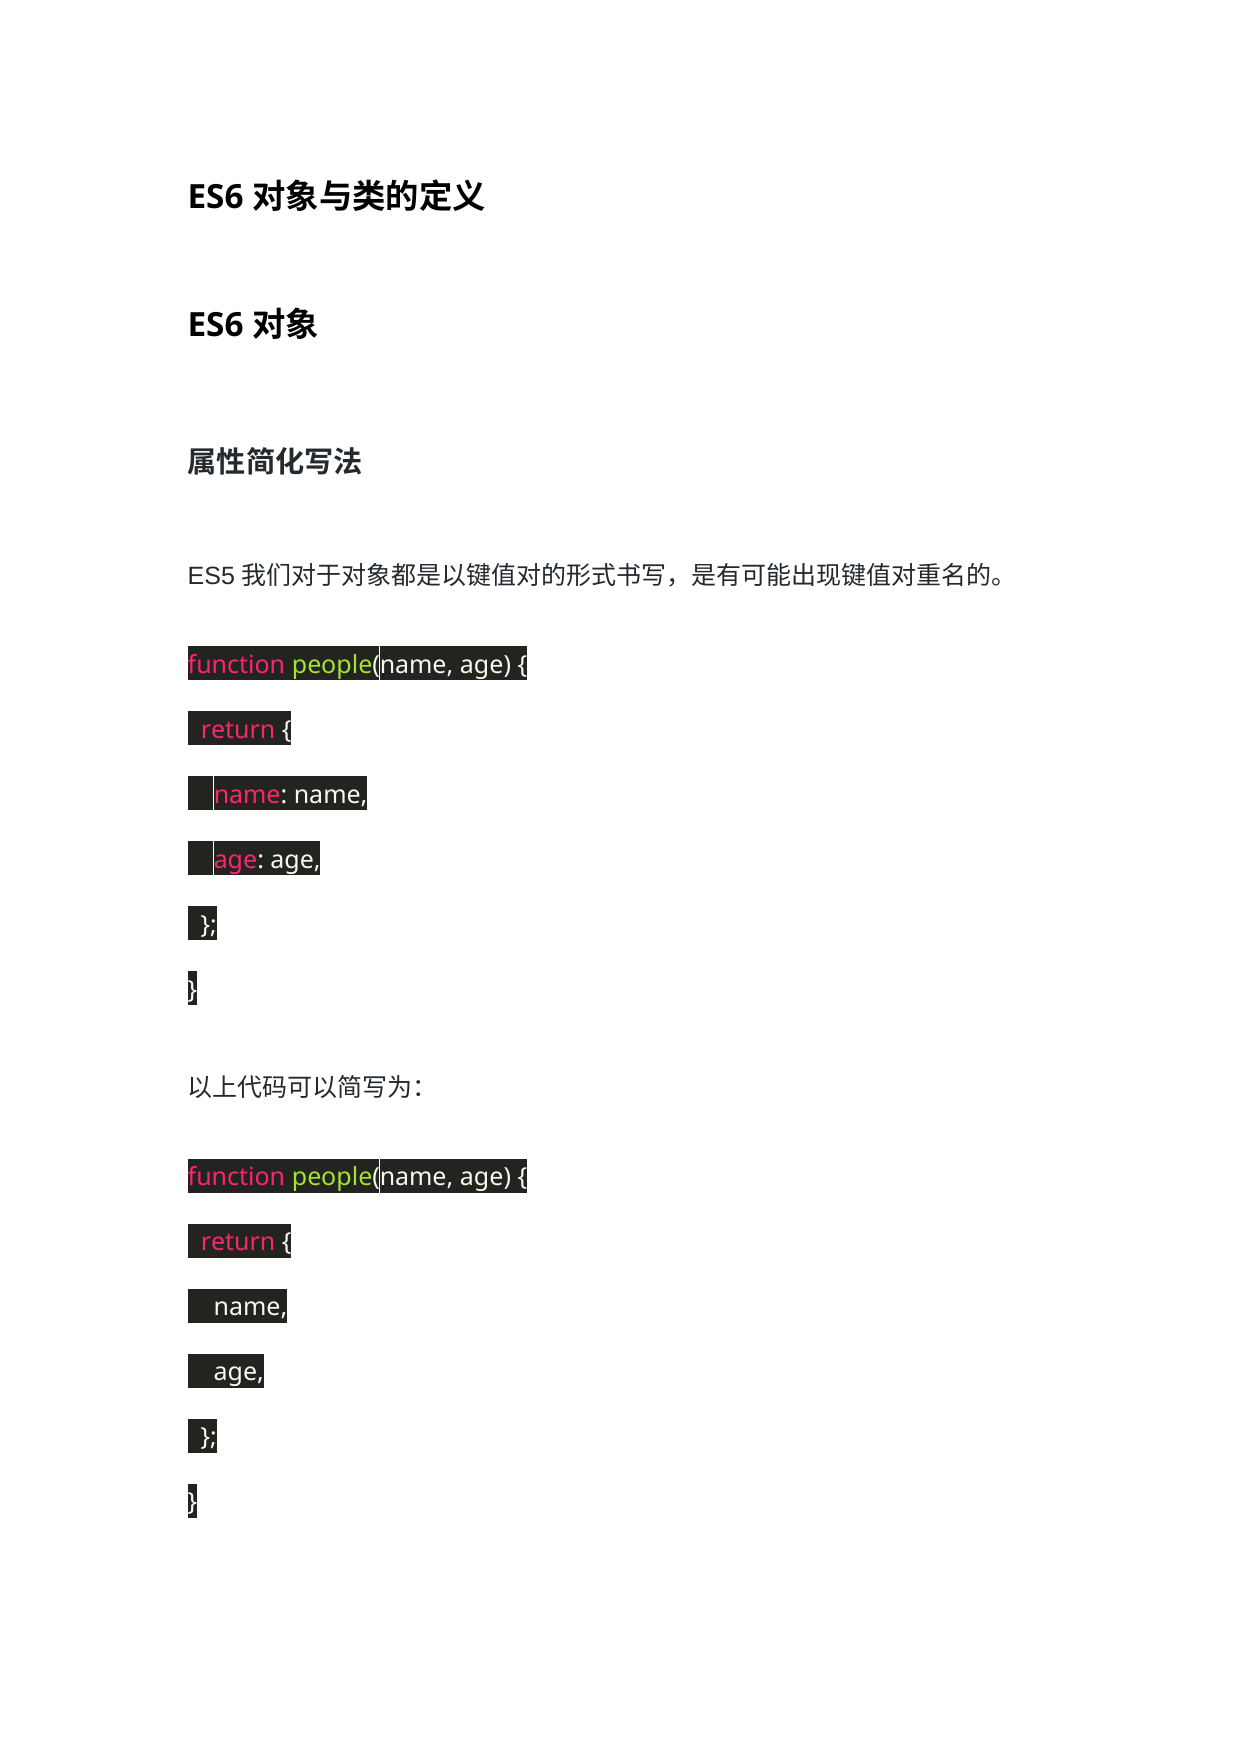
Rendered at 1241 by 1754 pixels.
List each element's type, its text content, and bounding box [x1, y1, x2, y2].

text } [187, 1468, 1053, 1533]
text function people(name, age) { [187, 631, 1053, 696]
subtitle ES6 对象与类的定义 [187, 162, 1053, 227]
text name, [187, 1273, 1053, 1338]
text return { [187, 1208, 1053, 1273]
text age: age, [187, 826, 1053, 891]
text } [187, 956, 1053, 1021]
subtitle 属性简化写法 [187, 427, 1053, 492]
text function people(name, age) { [187, 1143, 1053, 1208]
text }; [187, 891, 1053, 956]
text age, [187, 1338, 1053, 1403]
subtitle ES6 对象 [187, 289, 1053, 354]
text }; [187, 1403, 1053, 1468]
text 以上代码可以简写为： [187, 1053, 1053, 1118]
text name: name, [187, 761, 1053, 826]
text return { [187, 696, 1053, 761]
text ES5 我们对于对象都是以键值对的形式书写，是有可能出现键值对重名的。 [187, 541, 1053, 606]
